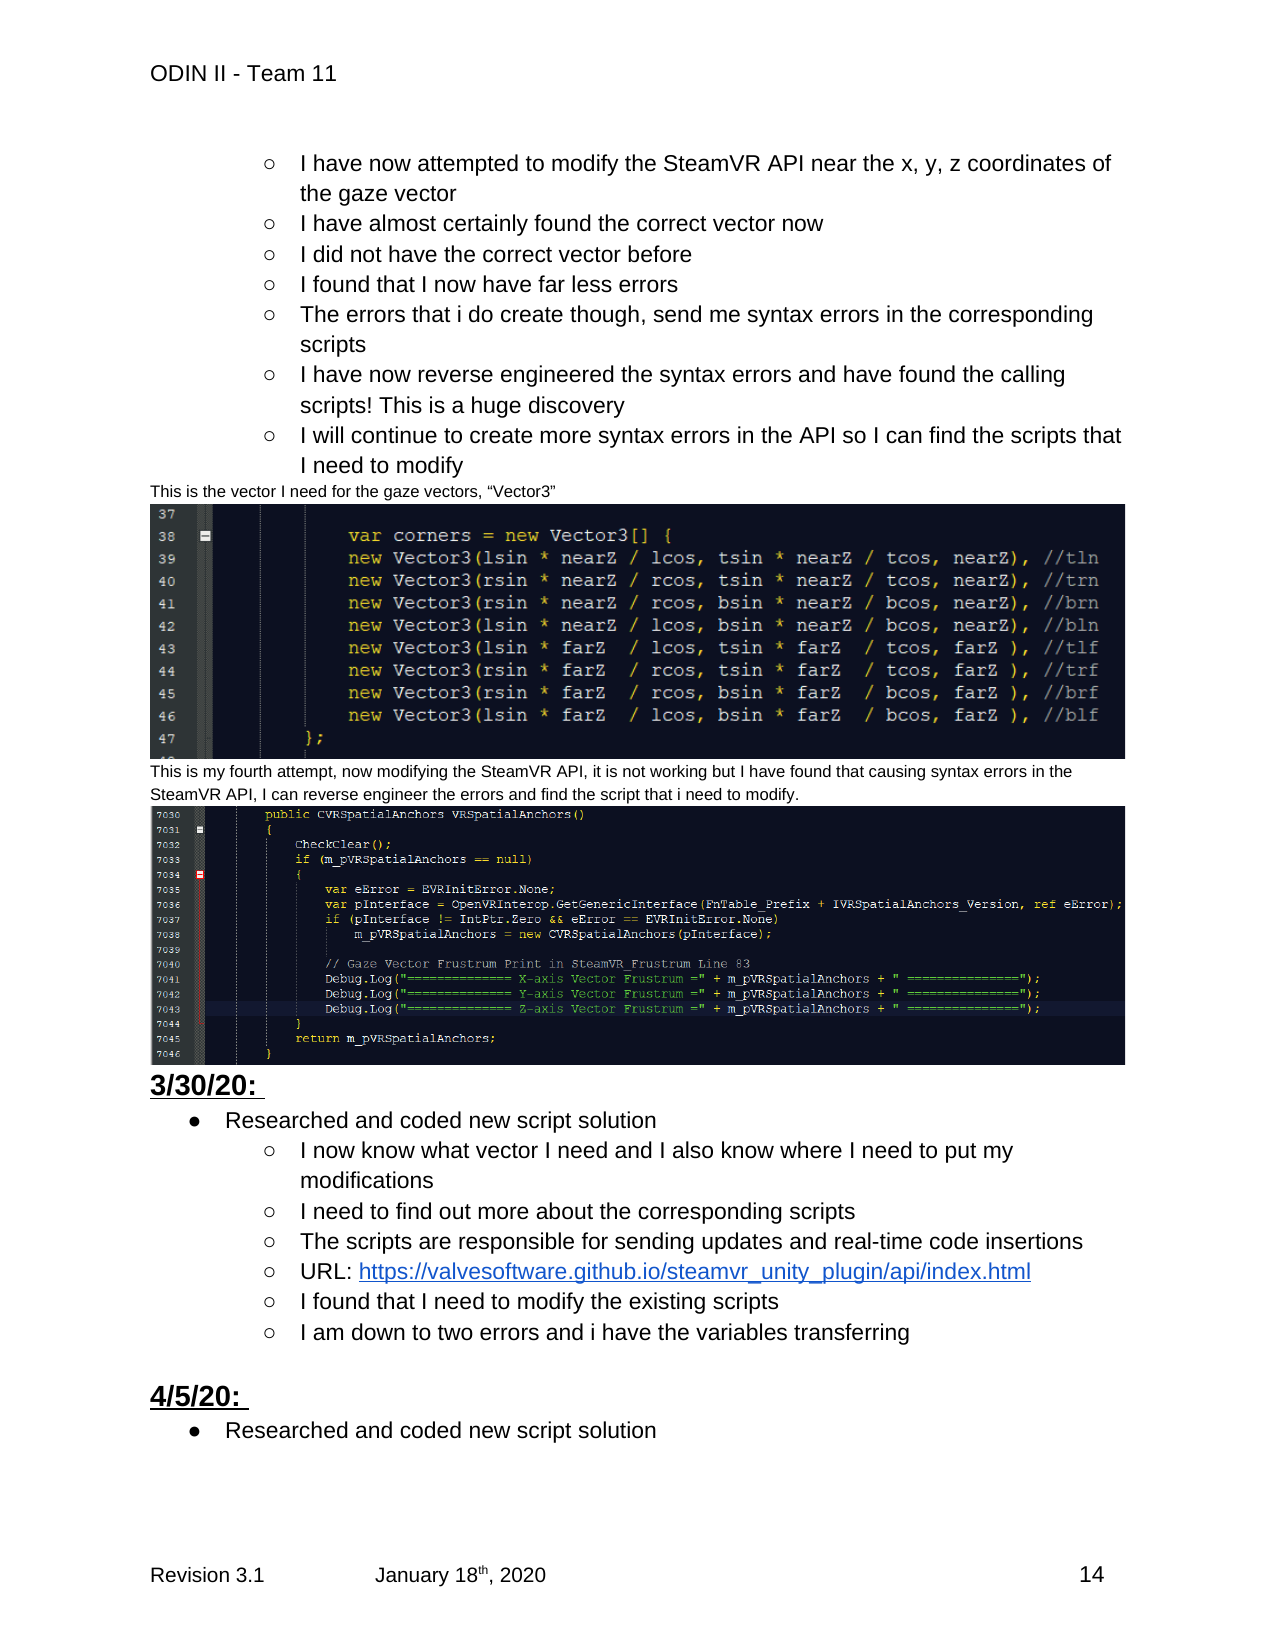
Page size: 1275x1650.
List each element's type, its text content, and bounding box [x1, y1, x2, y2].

list I found that I need to modify the existing scripts [262, 1288, 1125, 1314]
picture [150, 504, 1125, 759]
list The scripts are responsible for sending updates and real-time code insertions [262, 1228, 1125, 1254]
list I will continue to create more syntax errors in the API so I can find the scripts that I need to modify [262, 422, 1125, 478]
picture [150, 806, 1125, 1065]
list URL: https://valvesoftware.github.io/steamvr_unity_plugin/api/index.html [262, 1258, 1125, 1284]
list Researched and coded new script solution [187, 1417, 1125, 1444]
list Researched and coded new script solution [187, 1107, 1125, 1133]
list I did not have the correct vector before [262, 241, 1125, 267]
list I am down to two errors and i have the variables transferring [262, 1318, 1125, 1345]
text This is my fourth attempt, now modifying the SteamVR API, it is not working but I have found that causing syntax errors in the SteamVR API, I can reverse engineer the errors and find the script that i need to modify. [150, 762, 1125, 803]
list The errors that i do create though, send me syntax errors in the corresponding scripts [262, 301, 1125, 358]
text 3/30/20: [150, 1068, 1125, 1102]
list I need to find out more about the corresponding scripts [262, 1198, 1125, 1224]
text 4/5/20: [150, 1379, 1125, 1412]
list I have almost certainly found the correct vector now [262, 210, 1125, 237]
list I have now attempted to modify the SteamVR API near the x, y, z coordinates of the gaze vector [262, 150, 1125, 207]
text This is the vector I need for the gaze vectors, “Vector3” [150, 482, 1125, 501]
list I now know what vector I need and I also know where I need to put my modifications [262, 1137, 1125, 1194]
list I have now reverse engineered the syntax errors and have found the calling scripts! This is a huge discovery [262, 361, 1125, 418]
list I found that I now have far less errors [262, 271, 1125, 297]
